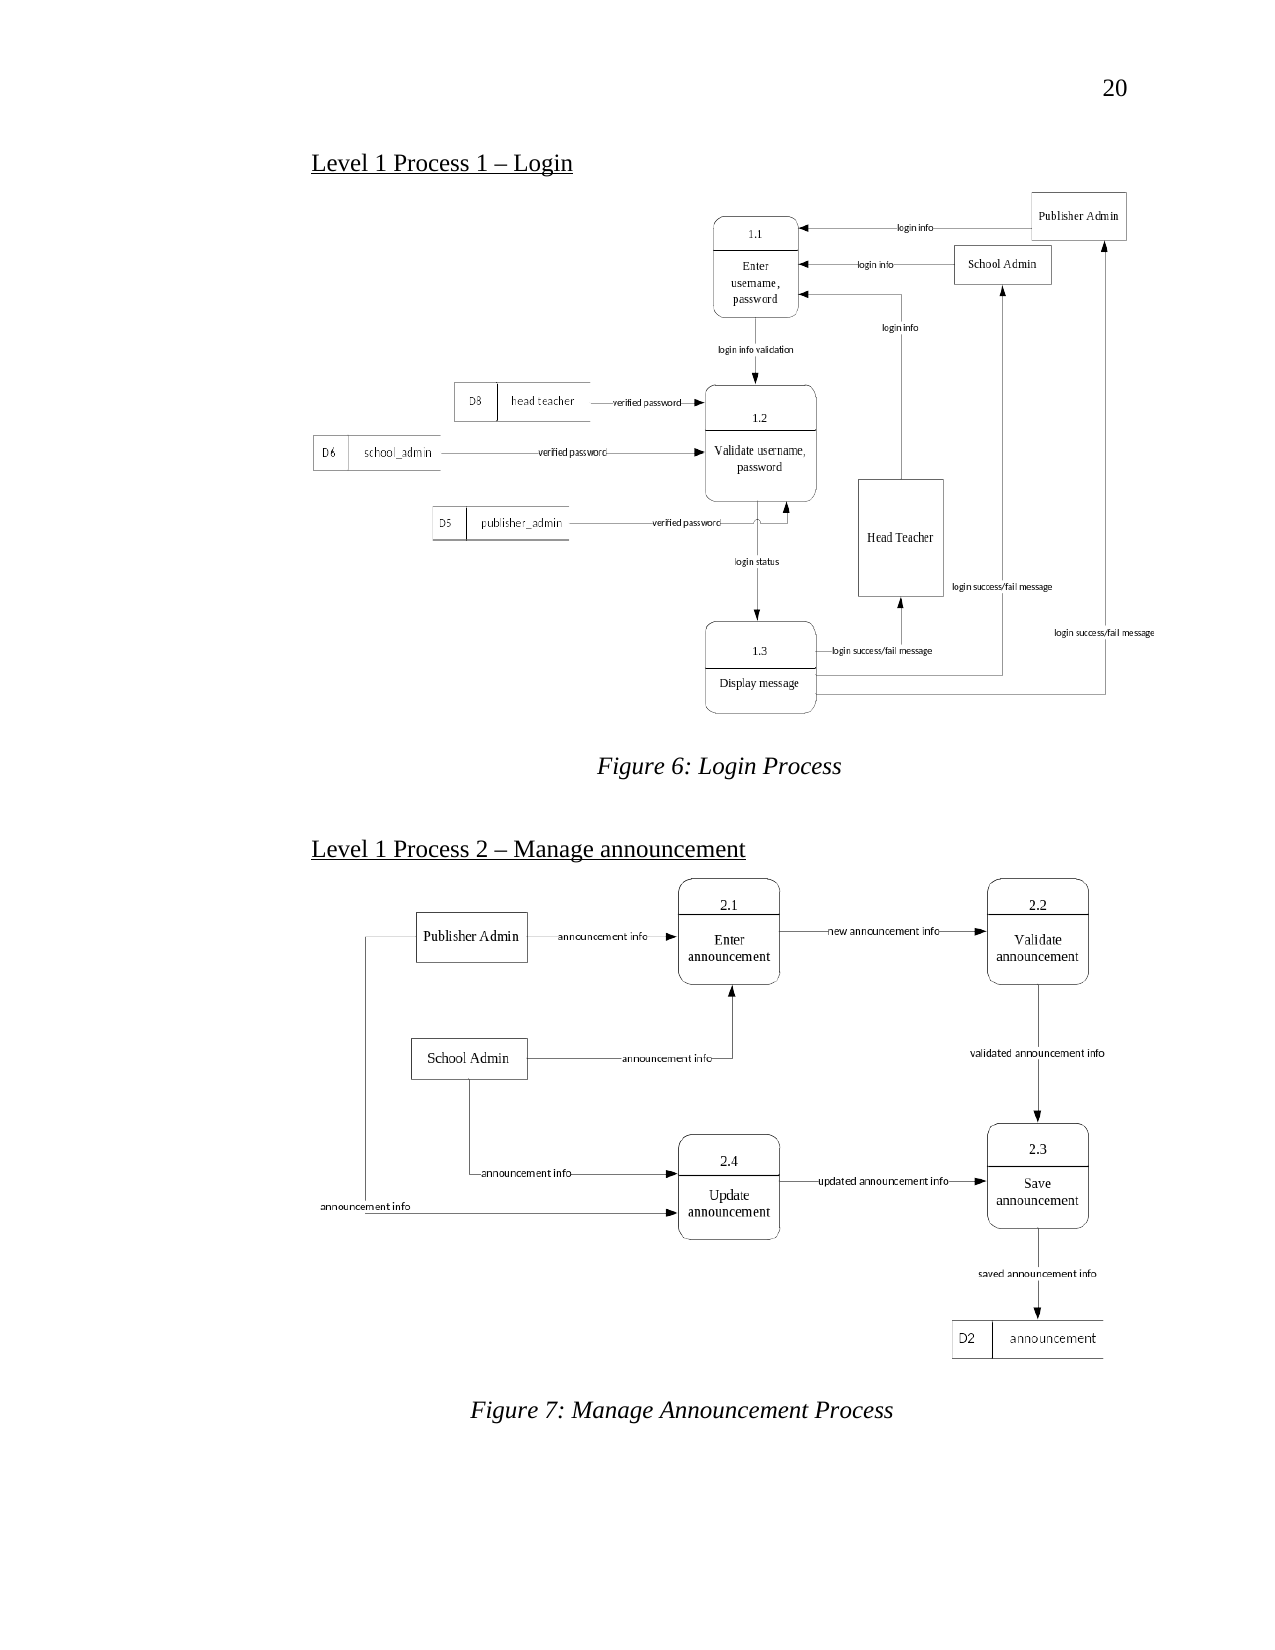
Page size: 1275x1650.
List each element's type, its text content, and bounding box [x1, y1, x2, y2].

text Level 1 Process 1 – Login [236, 148, 1127, 176]
text Level 1 Process 2 – Manage announcement [236, 834, 1127, 862]
